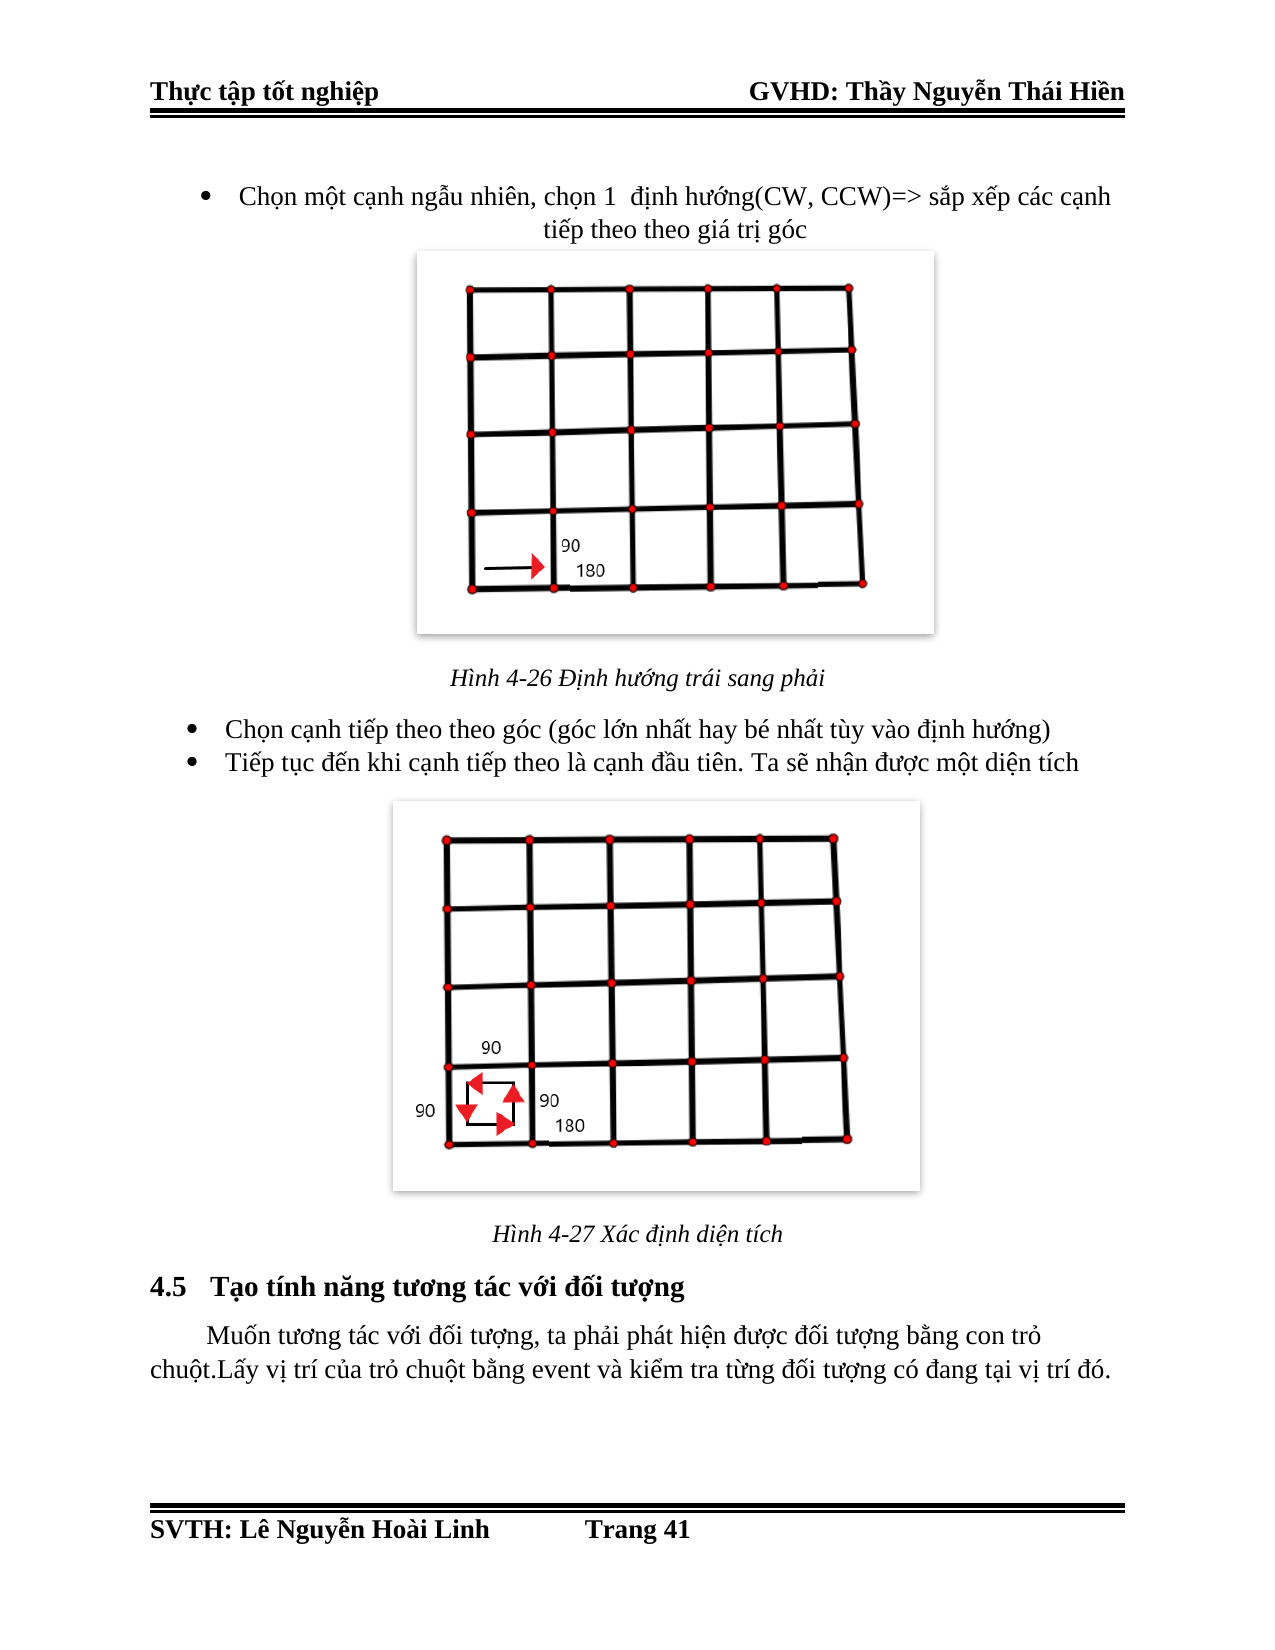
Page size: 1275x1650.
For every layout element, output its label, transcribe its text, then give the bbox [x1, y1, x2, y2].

list Tiếp tục đến khi cạnh tiếp theo là cạnh đầu tiên. Ta sẽ nhận được một diện tích [187, 747, 1125, 778]
text Muốn tương tác với đối tượng, ta phải phát hiện được đối tượng bằng con trỏ chuột.Lấy vị trí của trỏ chuột bằng event và kiểm tra từng đối tượng có đang tại vị trí đó. [150, 1319, 1125, 1384]
picture [431, 266, 920, 620]
subtitle Tạo tính năng tương tác với đối tượng [150, 1269, 1125, 1302]
list Chọn cạnh tiếp theo theo góc (góc lớn nhất hay bé nhất tùy vào định hướng) [187, 713, 1125, 744]
picture [408, 816, 905, 1176]
